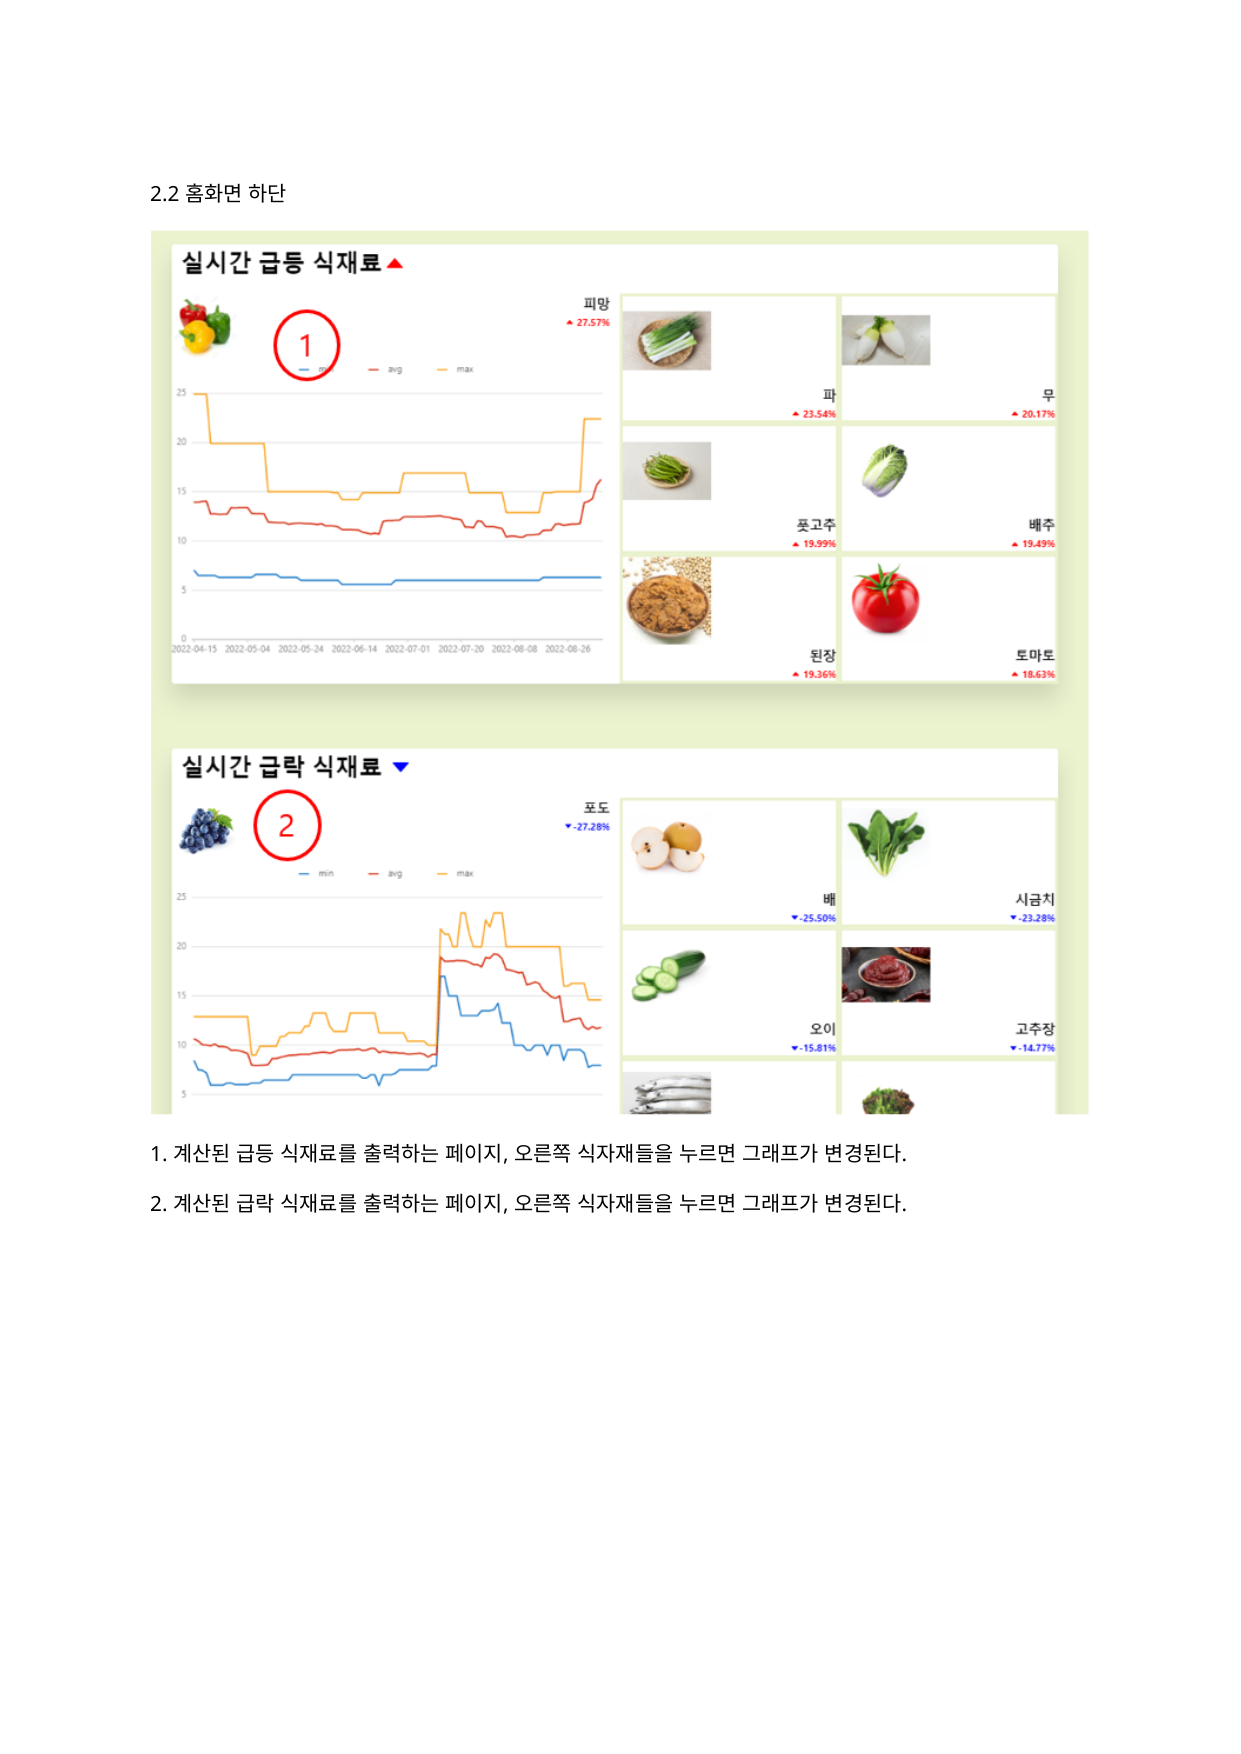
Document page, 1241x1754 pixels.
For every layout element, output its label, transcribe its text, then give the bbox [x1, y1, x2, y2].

picture [150, 226, 1091, 1119]
subtitle 2.2 홈화면 하단 [150, 177, 1090, 207]
text 2. 계산된 급락 식재료를 출력하는 페이지, 오른쪽 식자재들을 누르면 그래프가 변경된다. [150, 1187, 1090, 1217]
text 1. 계산된 급등 식재료를 출력하는 페이지, 오른쪽 식자재들을 누르면 그래프가 변경된다. [150, 1137, 1090, 1168]
